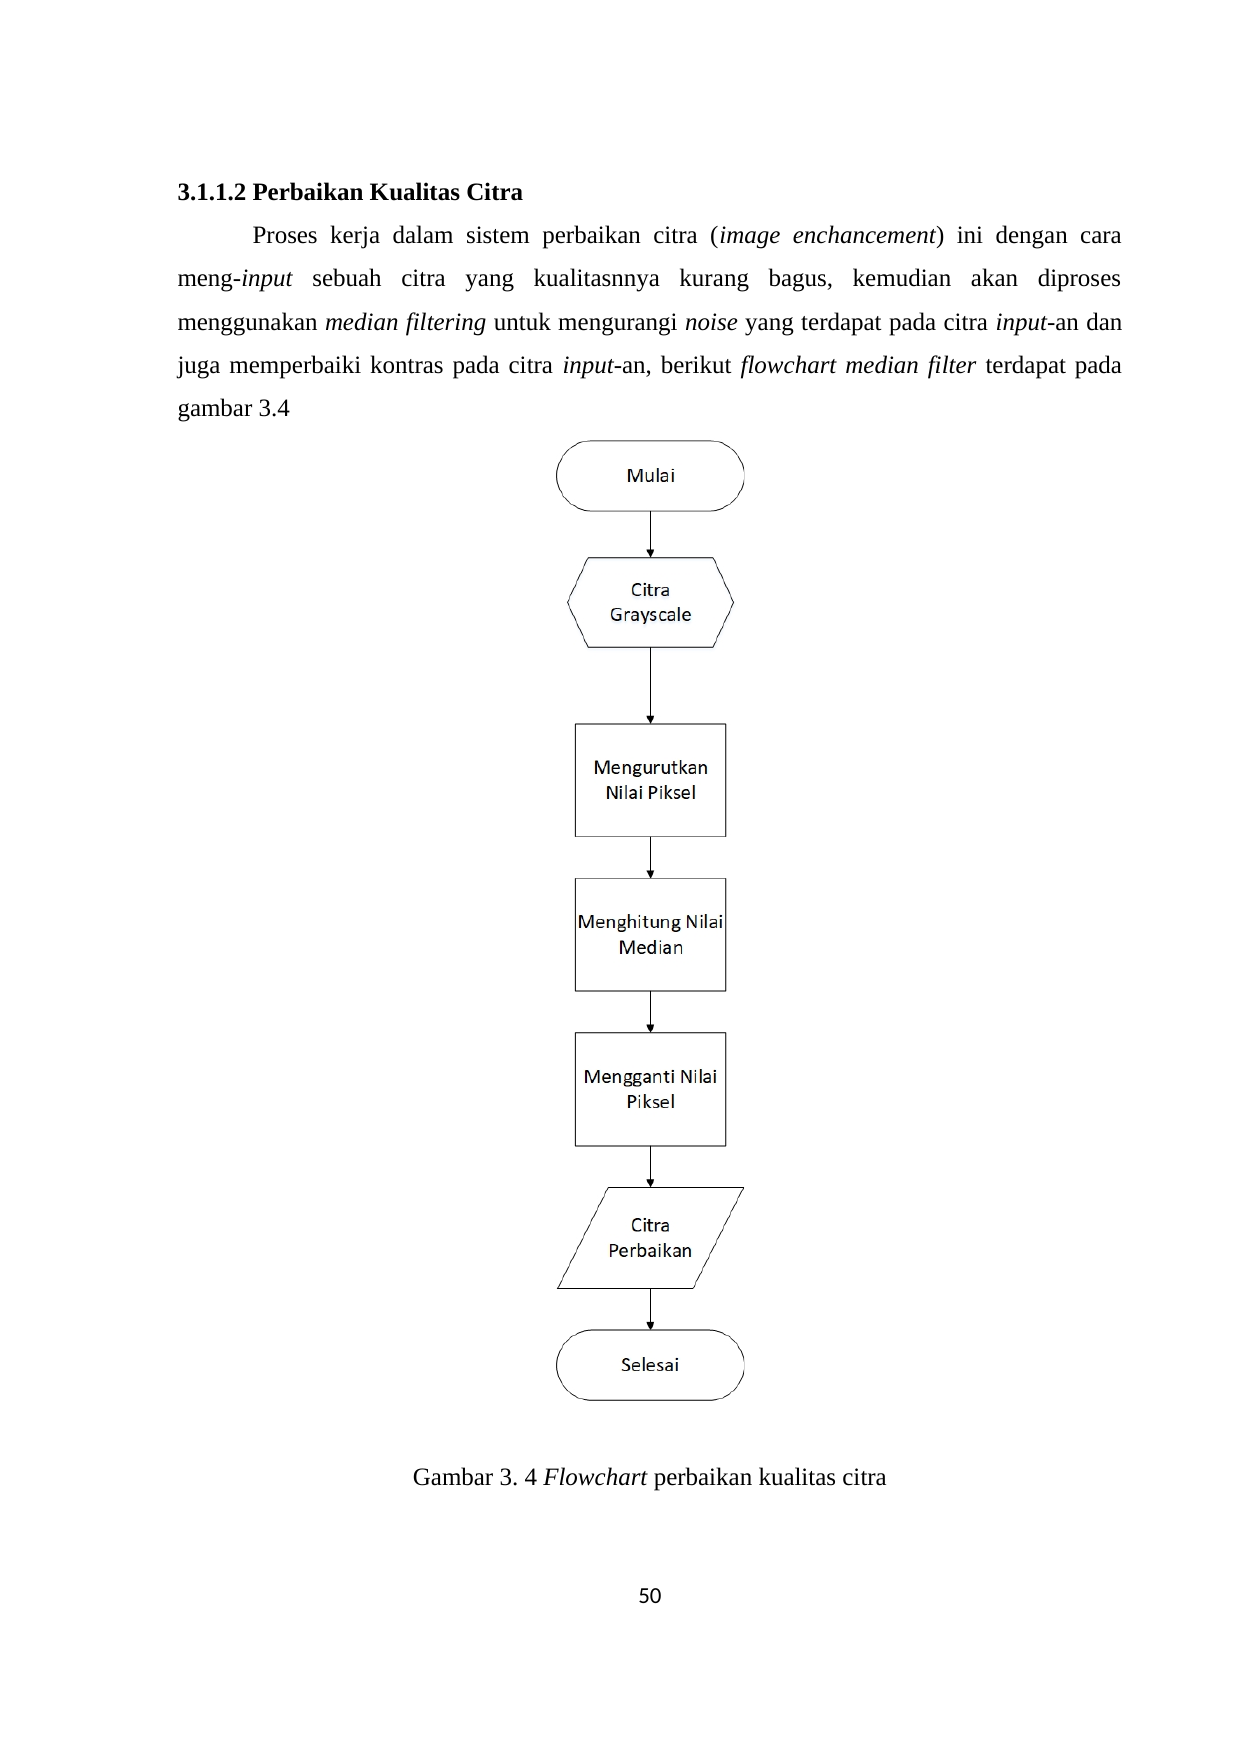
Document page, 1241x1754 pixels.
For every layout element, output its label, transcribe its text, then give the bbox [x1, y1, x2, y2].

subtitle 3.1.1.2 Perbaikan Kualitas Citra [177, 177, 1122, 206]
picture [555, 436, 745, 1405]
text Gambar 3. 4 Flowchart perbaikan kualitas citra [177, 1462, 1122, 1491]
text Proses kerja dalam sistem perbaikan citra (image enchancement) ini dengan cara meng-input sebuah citra yang kualitasnnya kurang bagus, kemudian akan diproses menggunakan median filtering untuk mengurangi noise yang terdapat pada citra input-an dan juga memperbaiki kontras pada citra input-an, berikut flowchart median filter terdapat pada gambar 3.4 [177, 220, 1122, 422]
